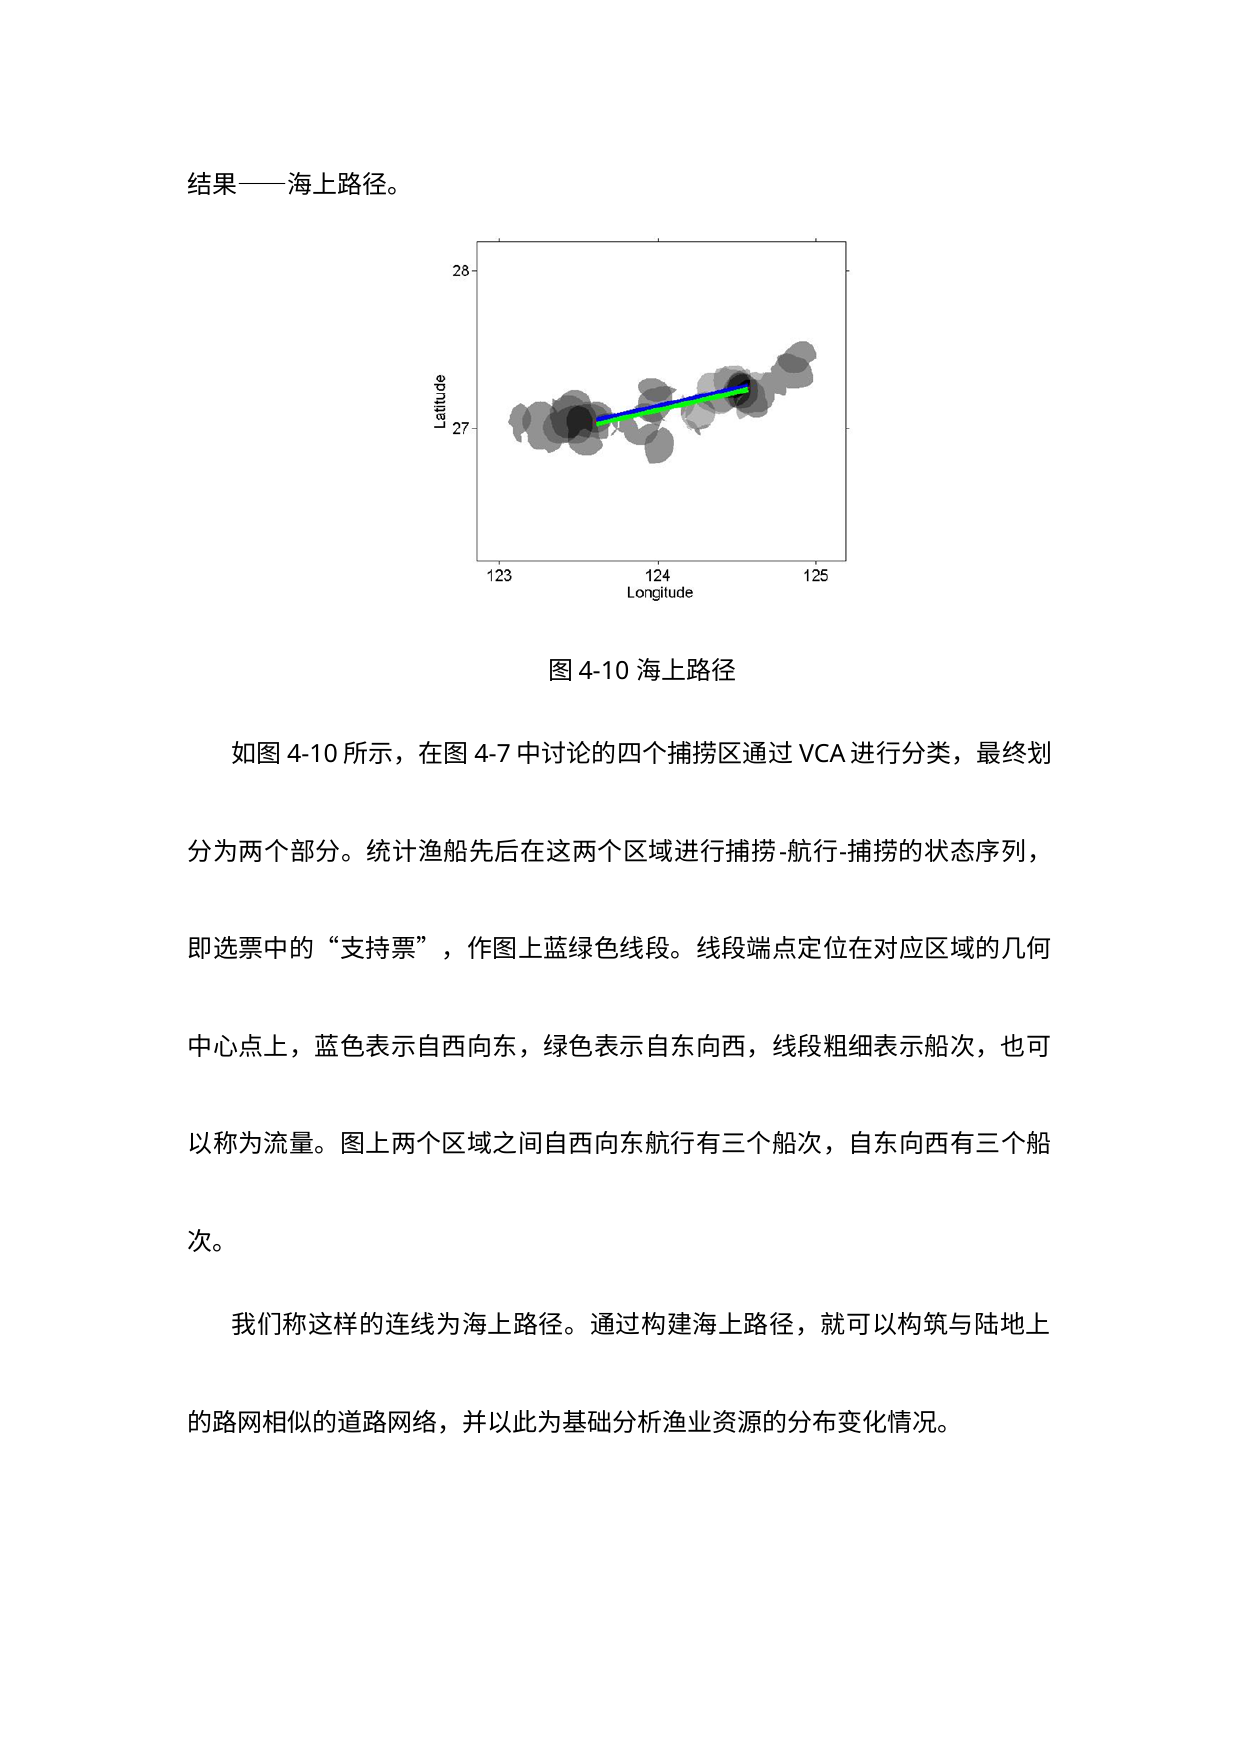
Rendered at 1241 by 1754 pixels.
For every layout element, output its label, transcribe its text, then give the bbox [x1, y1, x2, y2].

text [187, 150, 1053, 215]
picture [429, 233, 855, 604]
text 我们称这样的连线为海上路径。通过构建海上路径，就可以构筑与陆地上的路网相似的道路网络，并以此为基础分析渔业资源的分布变化情况。 [187, 1290, 1053, 1453]
text 图4-10 海上路径 [187, 636, 1053, 701]
text 如图4-10所示，在图4-7中讨论的四个捕捞区通过VCA进行分类，最终划分为两个部分。统计渔船先后在这两个区域进行捕捞-航行-捕捞的状态序列，即选票中的“支持票”，作图上蓝绿色线段。线段端点定位在对应区域的几何中心点上，蓝色表示自西向东，绿色表示自东向西，线段粗细表示船次，也可以称为流量。图上两个区域之间自西向东航行有三个船次，自东向西有三个船次。 [187, 719, 1053, 1272]
